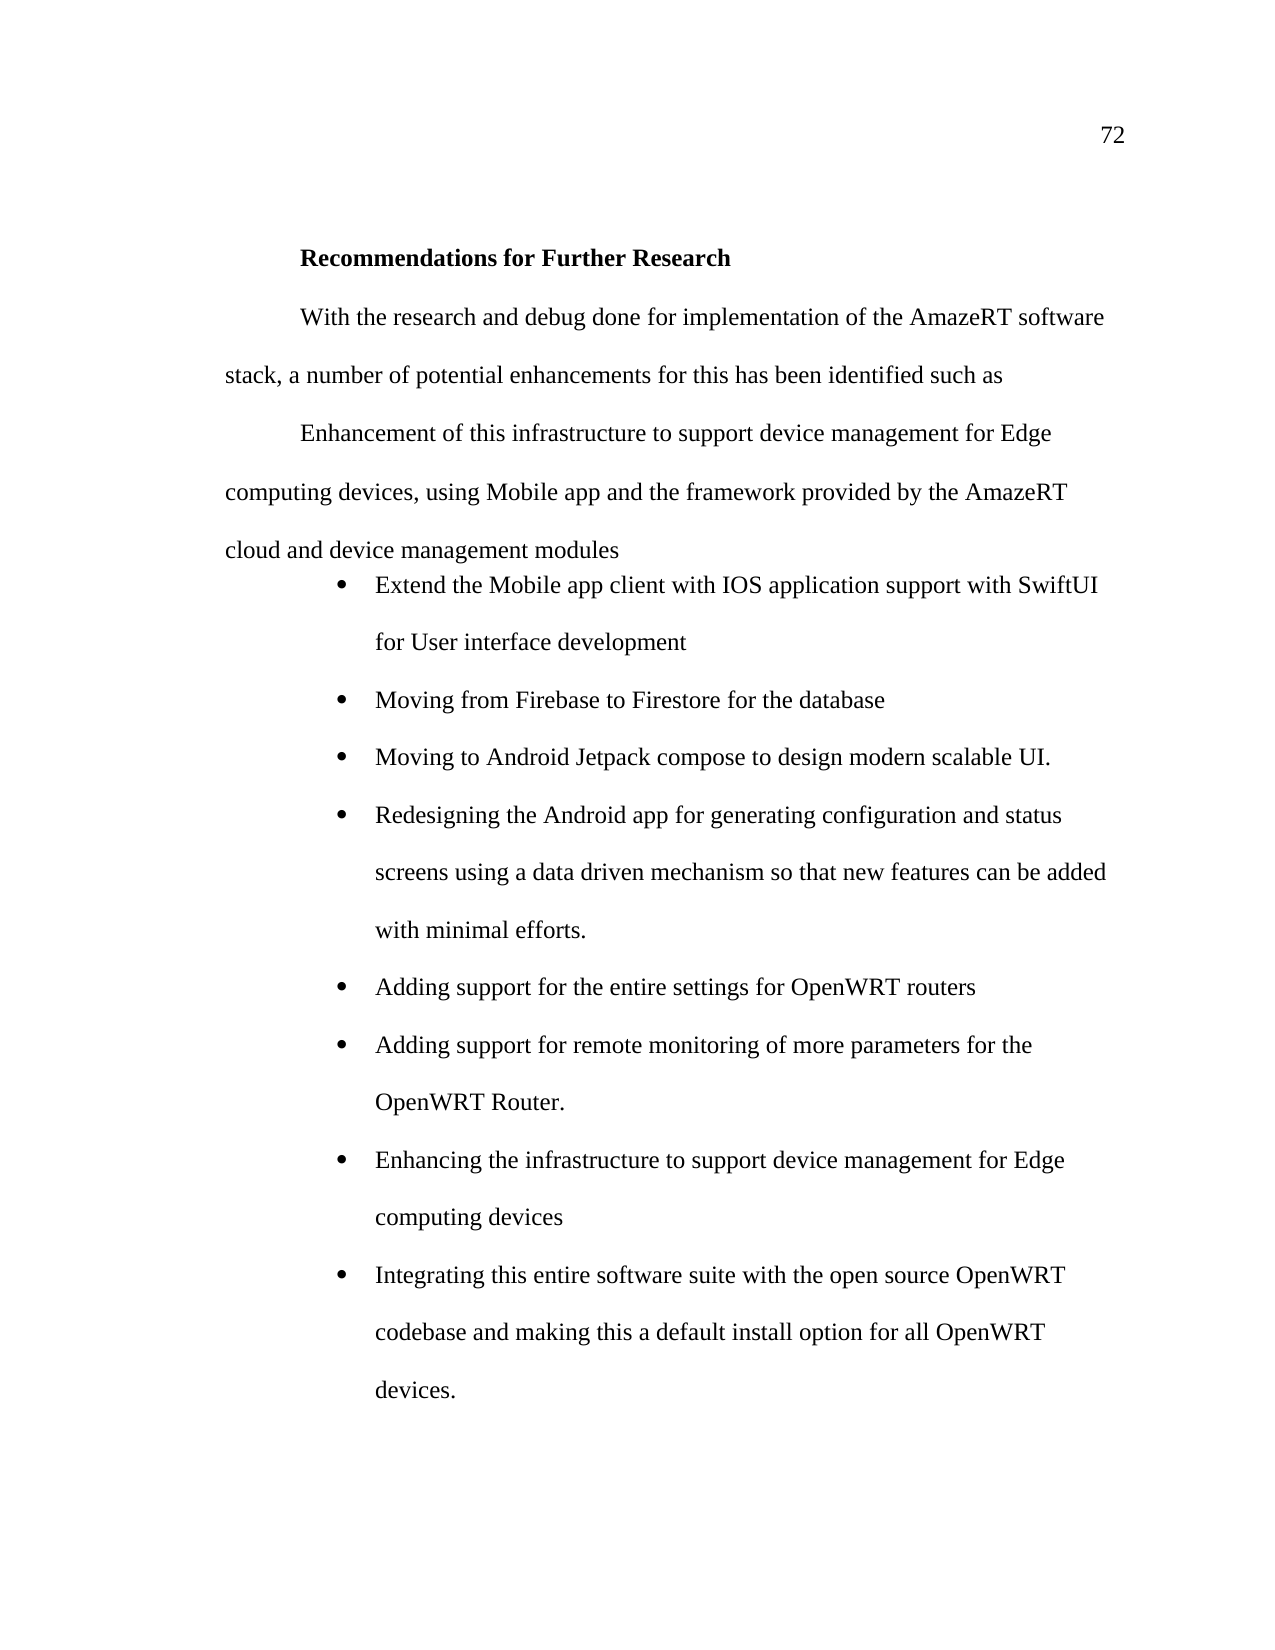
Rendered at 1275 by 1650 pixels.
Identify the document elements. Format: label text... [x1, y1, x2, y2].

text Enhancement of this infrastructure to support device management for Edge computing devices, using Mobile app and the framework provided by the AmazeRT cloud and device management modules [225, 395, 1125, 570]
list Redesigning the Android app for generating configuration and status screens using a data driven mechanism so that new features can be added with minimal efforts. [337, 800, 1125, 944]
list Adding support for the entire settings for OpenWRT routers [337, 972, 1125, 1001]
list Integrating this entire software suite with the open source OpenWRT codebase and making this a default install option for all OpenWRT devices. [337, 1260, 1125, 1404]
list Moving from Firebase to Firestore for the database [337, 685, 1125, 714]
list Extend the Mobile app client with IOS application support with SwiftUI for User interface development [337, 570, 1125, 656]
list Adding support for remote monitoring of more parameters for the OpenWRT Router. [337, 1030, 1125, 1116]
list Enhancing the infrastructure to support device management for Edge computing devices [337, 1145, 1125, 1231]
text With the research and debug done for implementation of the AmazeRT software stack, a number of potential enhancements for this has been identified such as [225, 278, 1125, 395]
list Moving to Android Jetpack compose to design modern scalable UI. [337, 742, 1125, 771]
subtitle Recommendations for Further Research [225, 220, 1125, 278]
